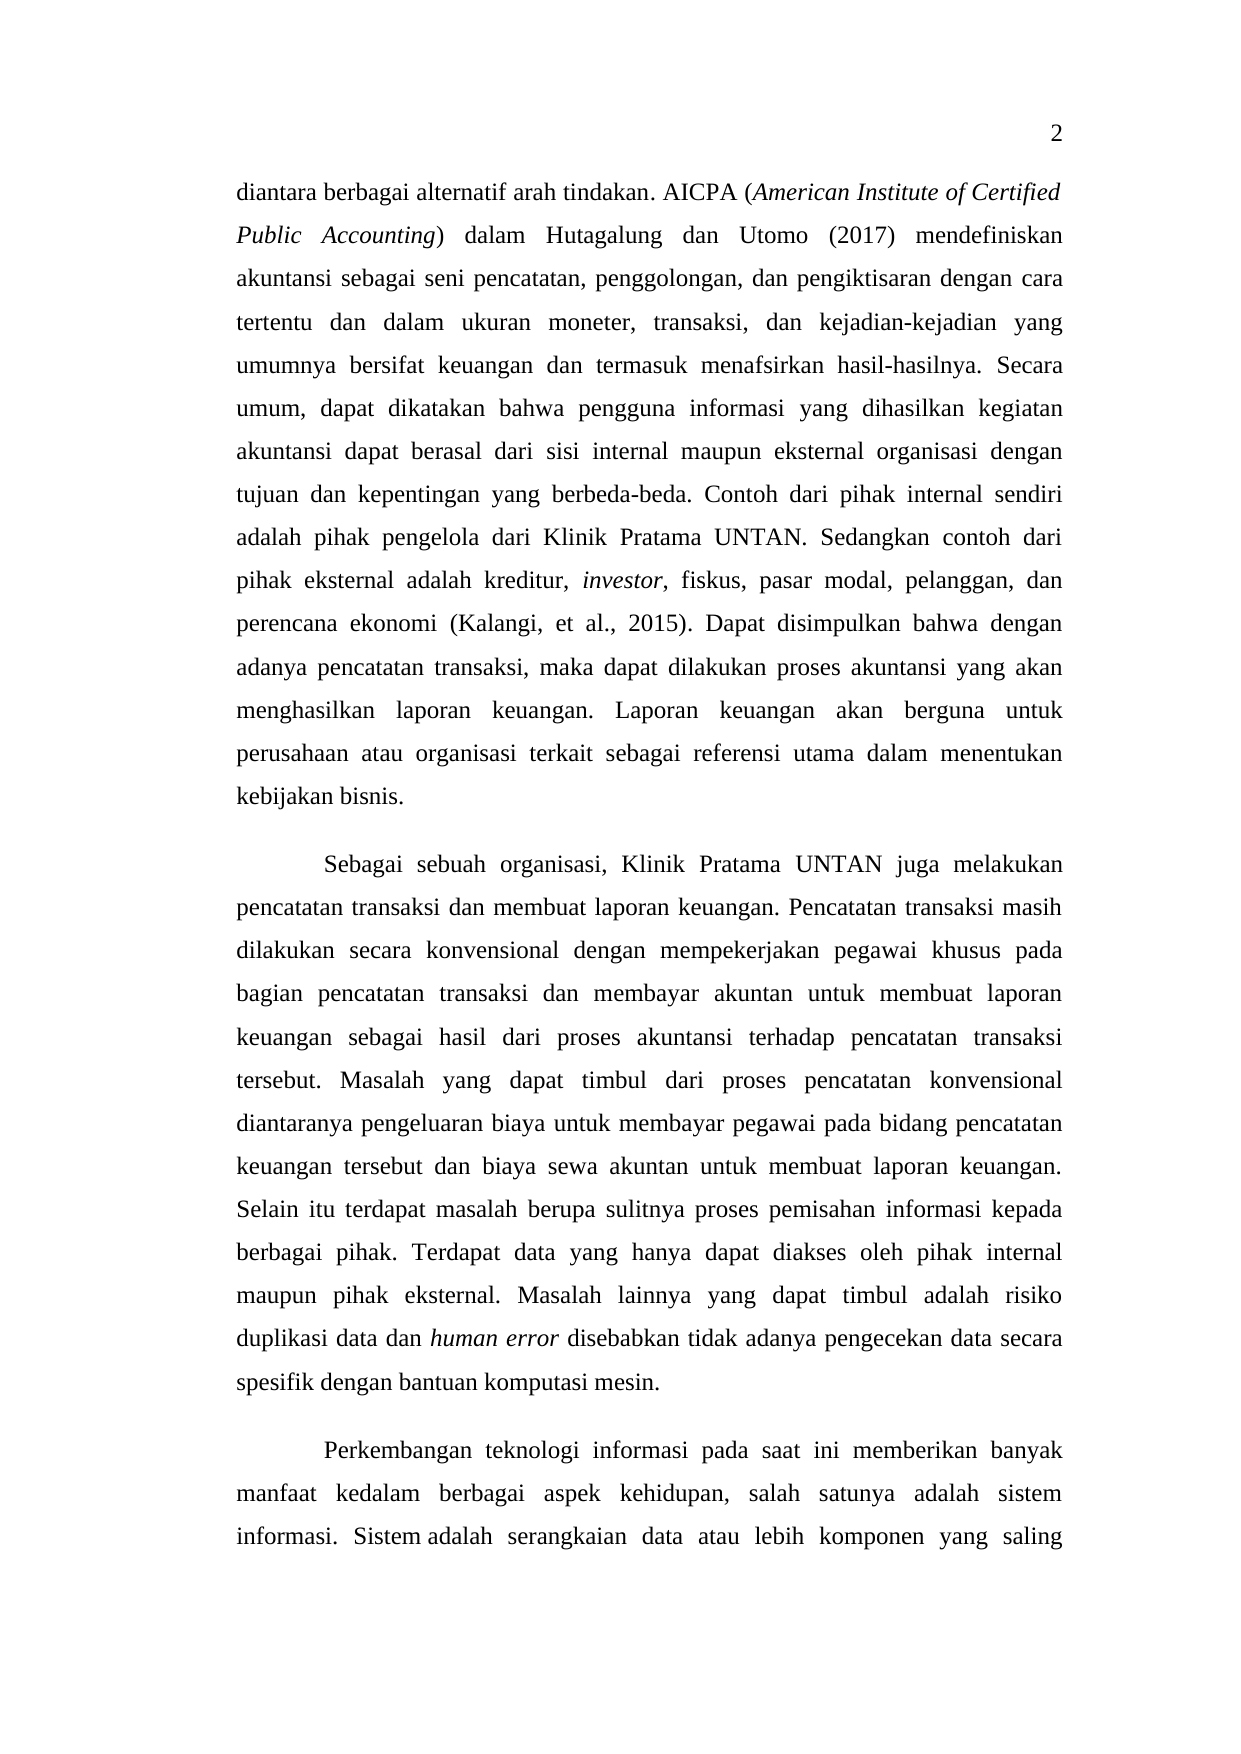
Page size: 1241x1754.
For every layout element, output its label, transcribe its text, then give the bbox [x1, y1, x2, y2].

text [236, 1435, 1063, 1550]
text Sebagai sebuah organisasi, Klinik Pratama UNTAN juga melakukan pencatatan transaksi dan membuat laporan keuangan. Pencatatan transaksi masih dilakukan secara konvensional dengan mempekerjakan pegawai khusus pada bagian pencatatan transaksi dan membayar akuntan untuk membuat laporan keuangan sebagai hasil dari proses akuntansi terhadap pencatatan transaksi tersebut. Masalah yang dapat timbul dari proses pencatatan konvensional diantaranya pengeluaran biaya untuk membayar pegawai pada bidang pencatatan keuangan tersebut dan biaya sewa akuntan untuk membuat laporan keuangan. Selain itu terdapat masalah berupa sulitnya proses pemisahan informasi kepada berbagai pihak. Terdapat data yang hanya dapat diakses oleh pihak internal maupun pihak eksternal. Masalah lainnya yang dapat timbul adalah risiko duplikasi data dan human error disebabkan tidak adanya pengecekan data secara spesifik dengan bantuan komputasi mesin. [236, 849, 1063, 1395]
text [236, 177, 1063, 810]
